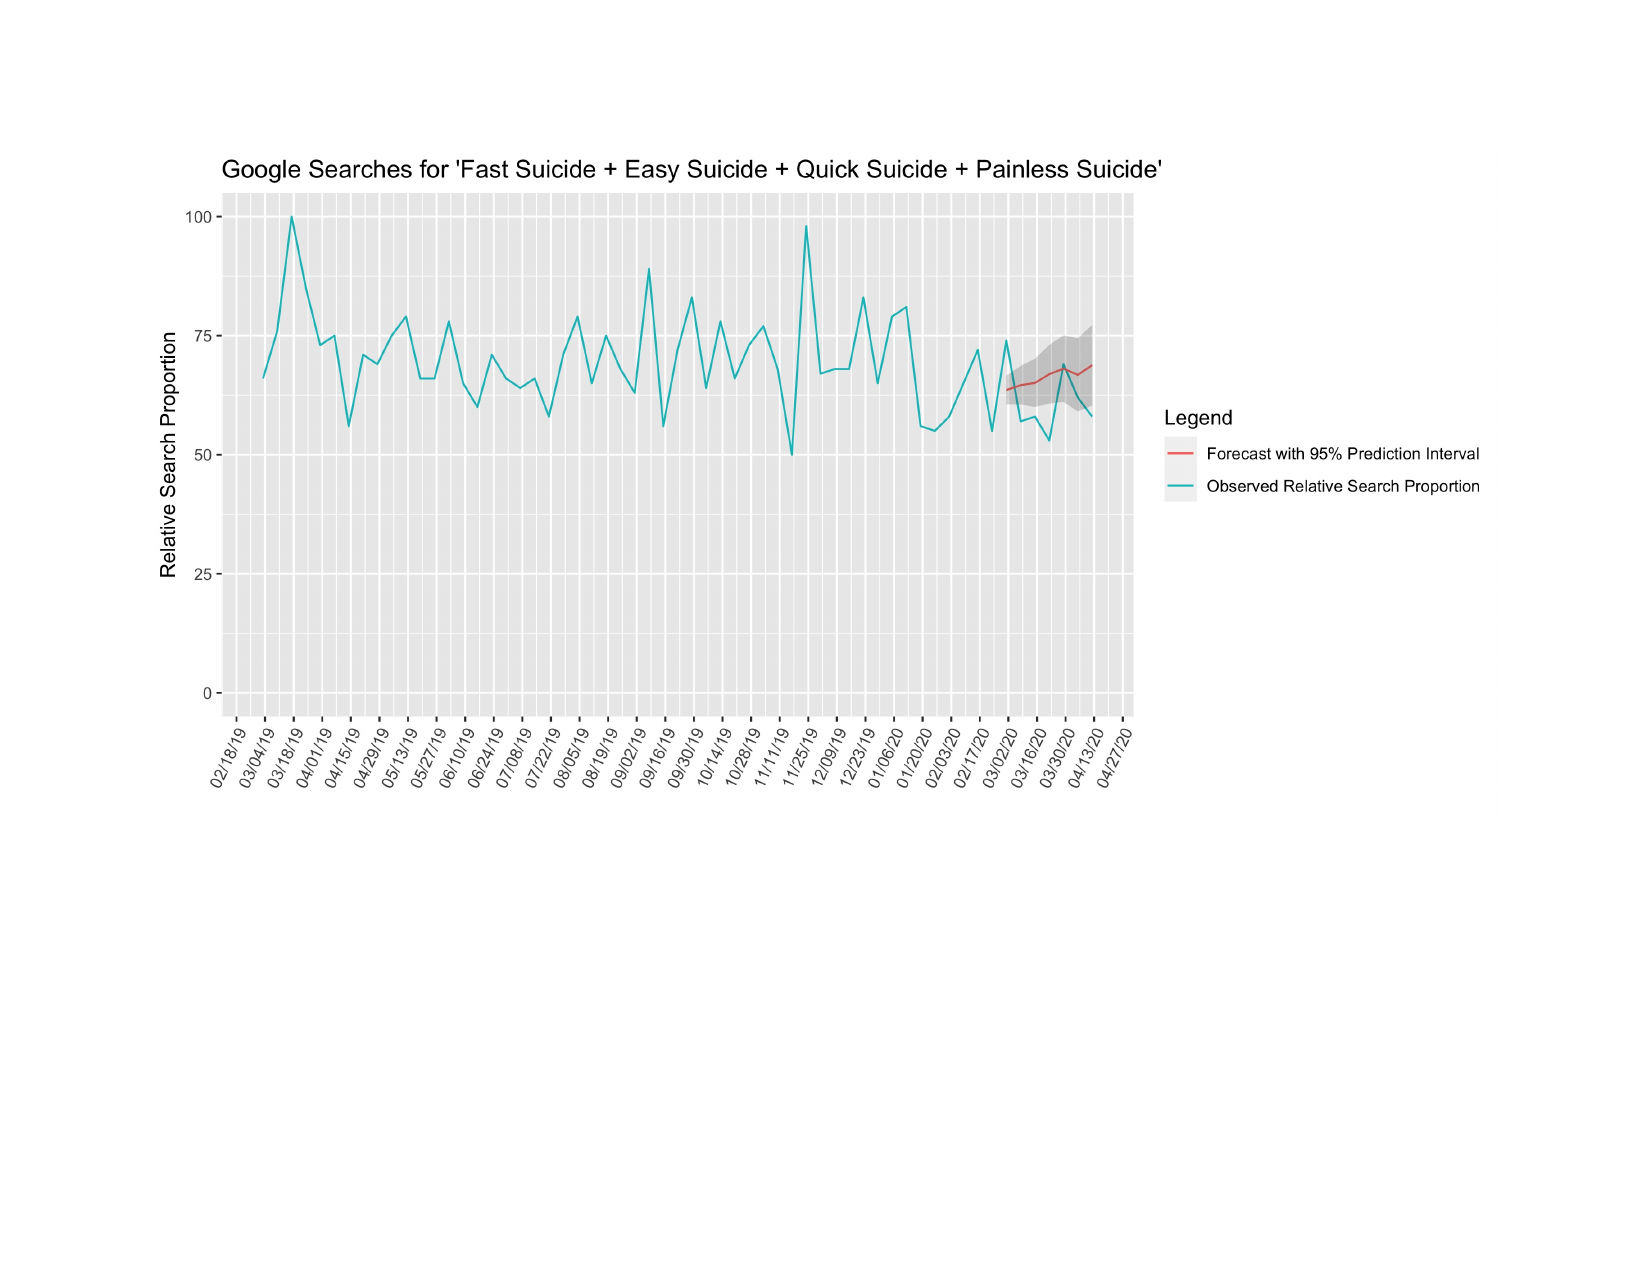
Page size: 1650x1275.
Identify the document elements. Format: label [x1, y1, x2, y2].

picture [150, 150, 1500, 825]
